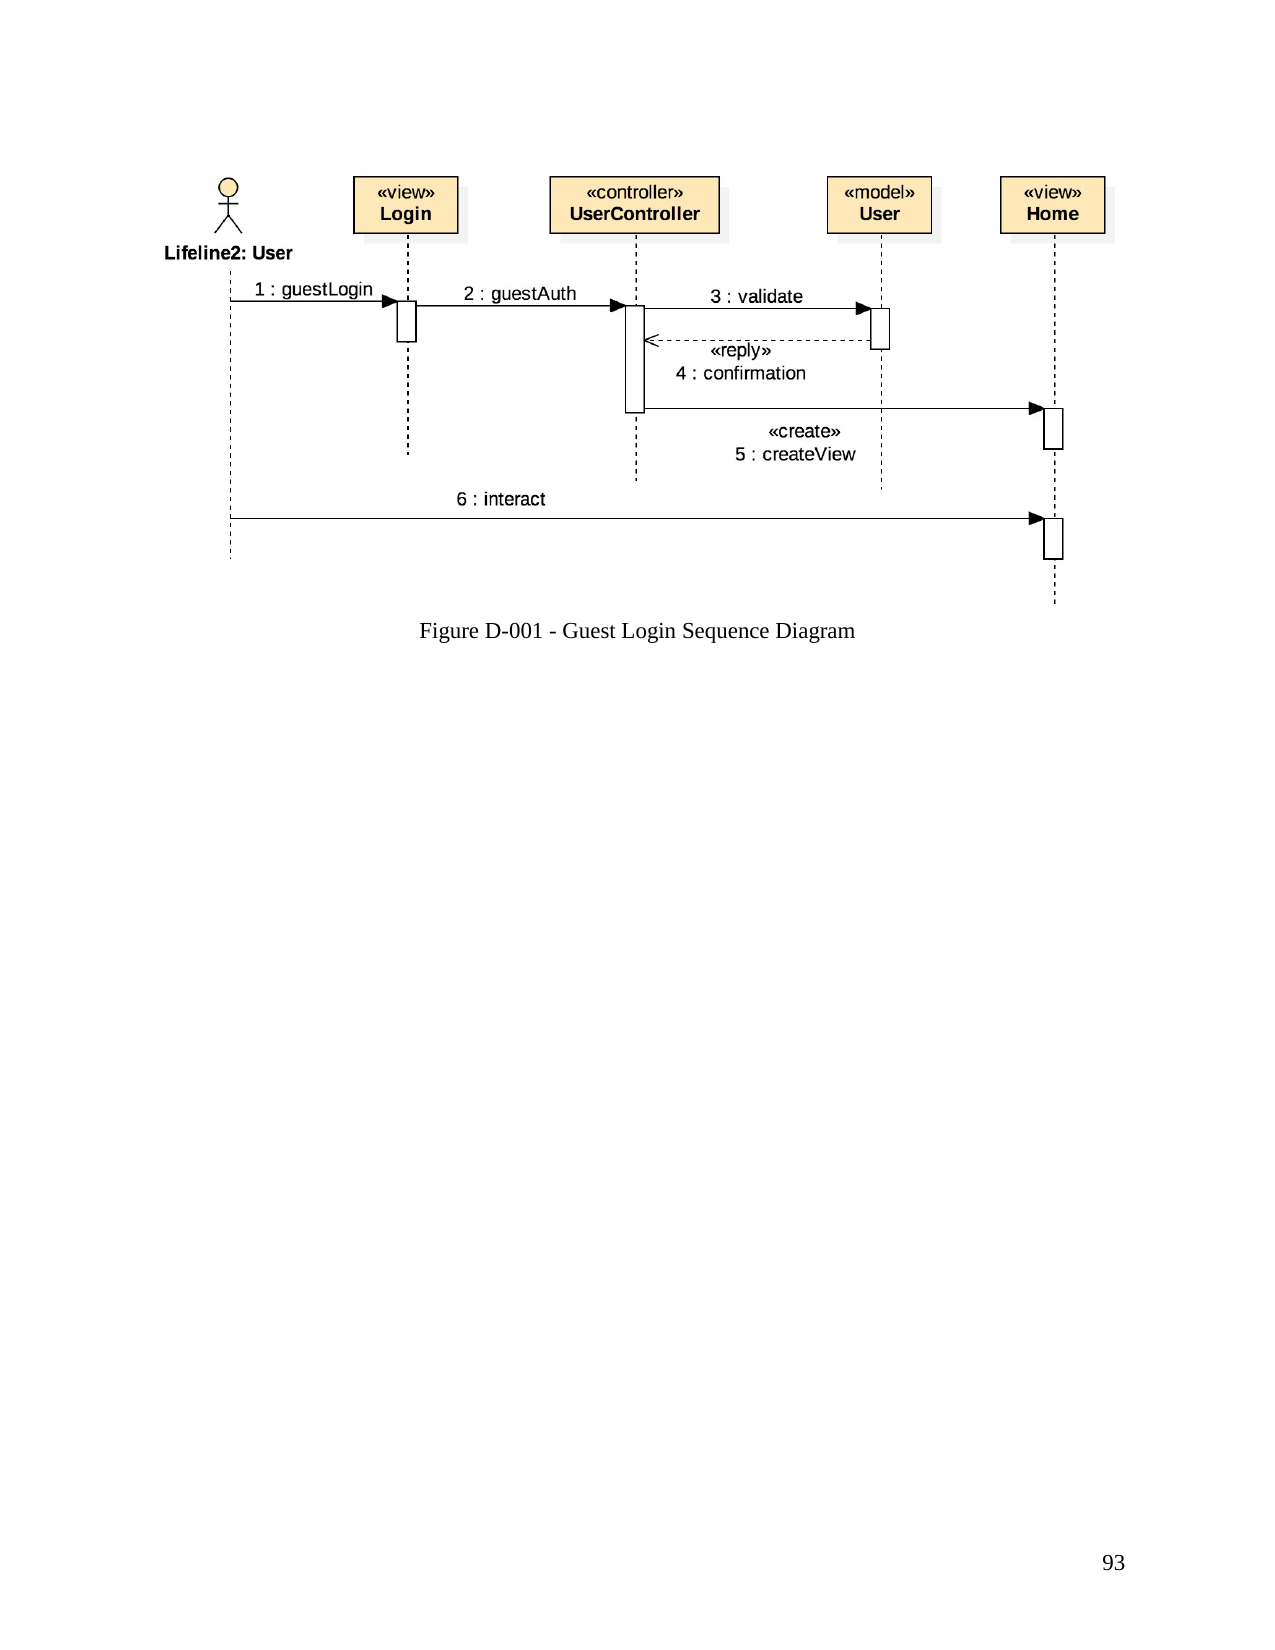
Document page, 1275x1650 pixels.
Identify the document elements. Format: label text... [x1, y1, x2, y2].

picture [150, 150, 1125, 605]
text Figure D-001 - Guest Login Sequence Diagram [150, 617, 1125, 644]
